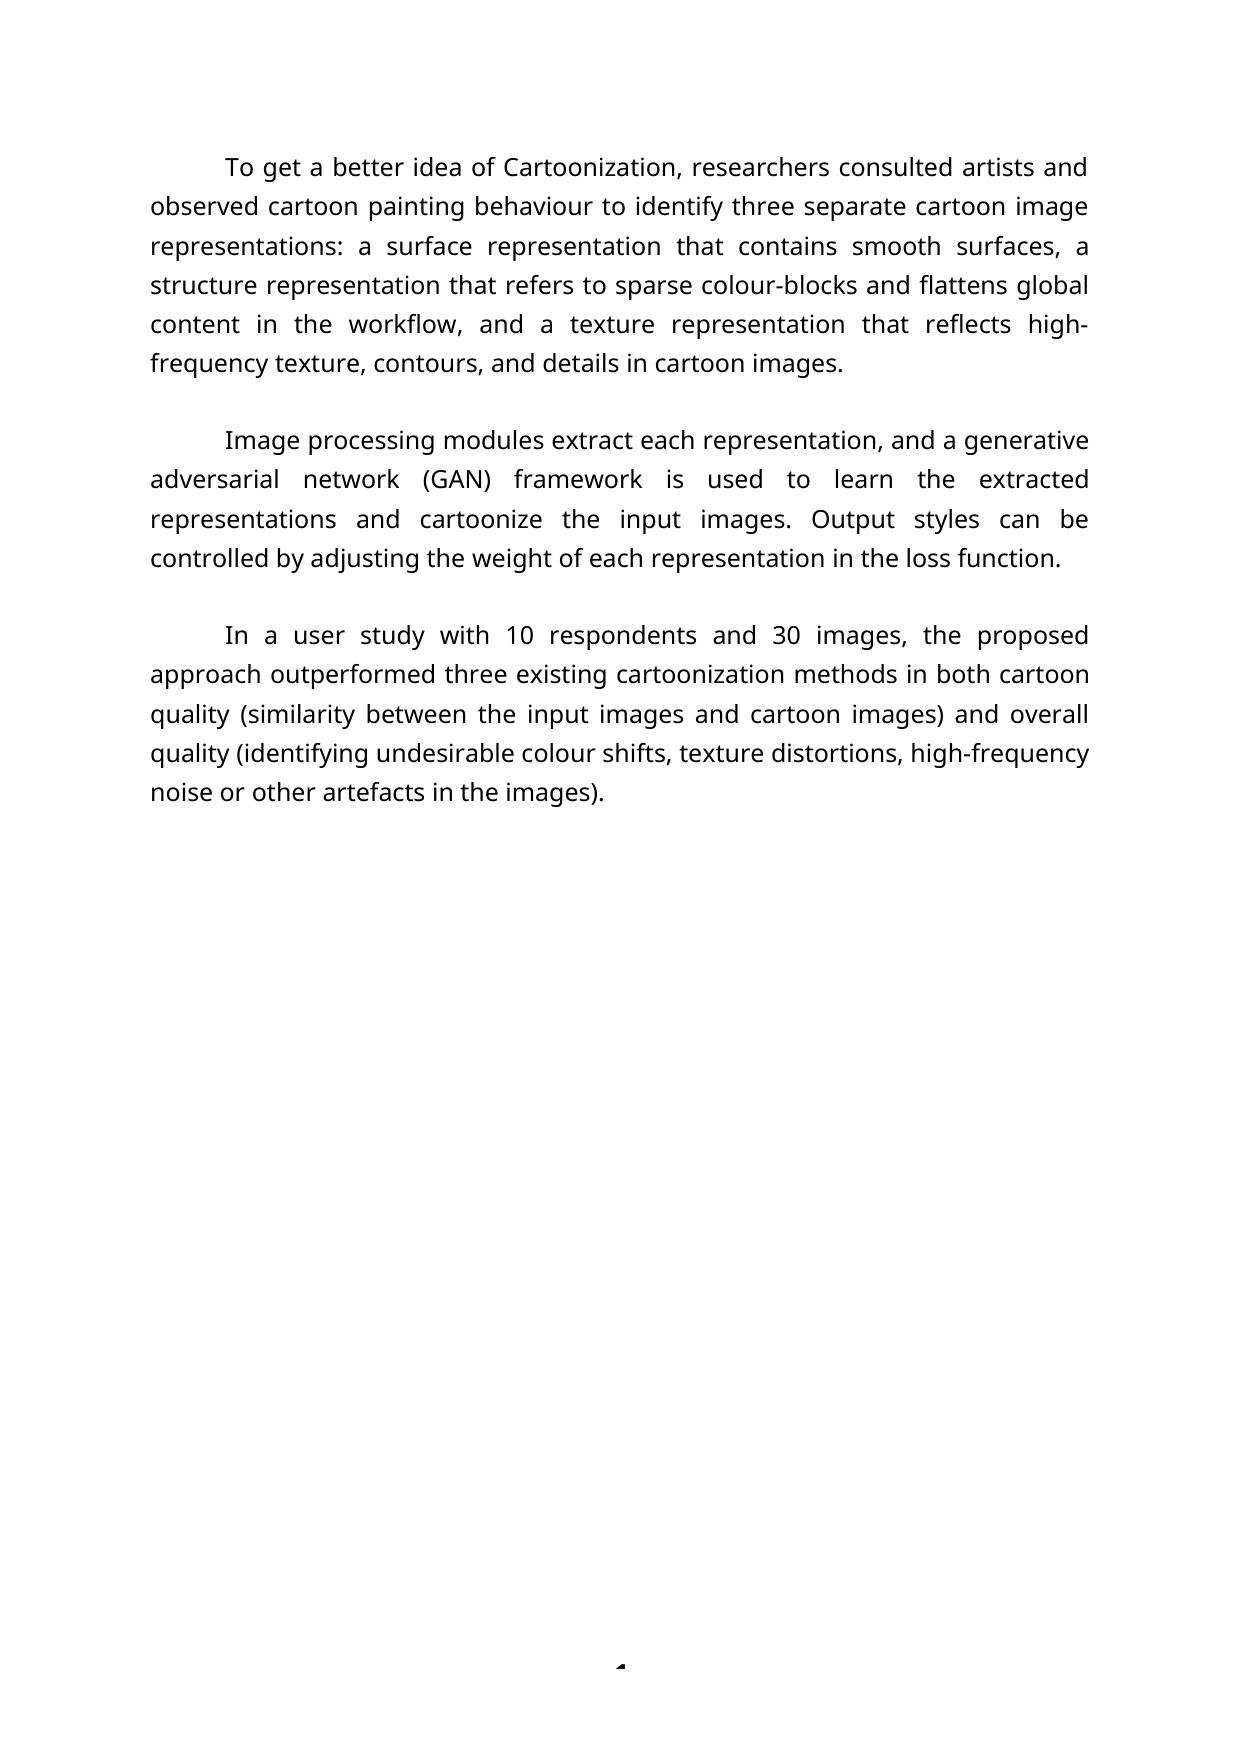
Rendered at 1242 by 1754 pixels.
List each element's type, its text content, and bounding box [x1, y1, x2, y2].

text To get a better idea of Cartoonization, researchers consulted artists and observed cartoon painting behaviour to identify three separate cartoon image representations: a surface representation that contains smooth surfaces, a structure representation that refers to sparse colour-blocks and ﬂattens global content in the workﬂow, and a texture representation that reﬂects high-frequency texture, contours, and details in cartoon images. [150, 150, 1090, 380]
text Image processing modules extract each representation, and a generative adversarial network (GAN) framework is used to learn the extracted representations and cartoonize the input images. Output styles can be controlled by adjusting the weight of each representation in the loss function. [150, 423, 1090, 574]
text In a user study with 10 respondents and 30 images, the proposed approach outperformed three existing cartoonization methods in both cartoon quality (similarity between the input images and cartoon images) and overall quality (identifying undesirable colour shifts, texture distortions, high-frequency noise or other artefacts in the images). [150, 618, 1090, 809]
